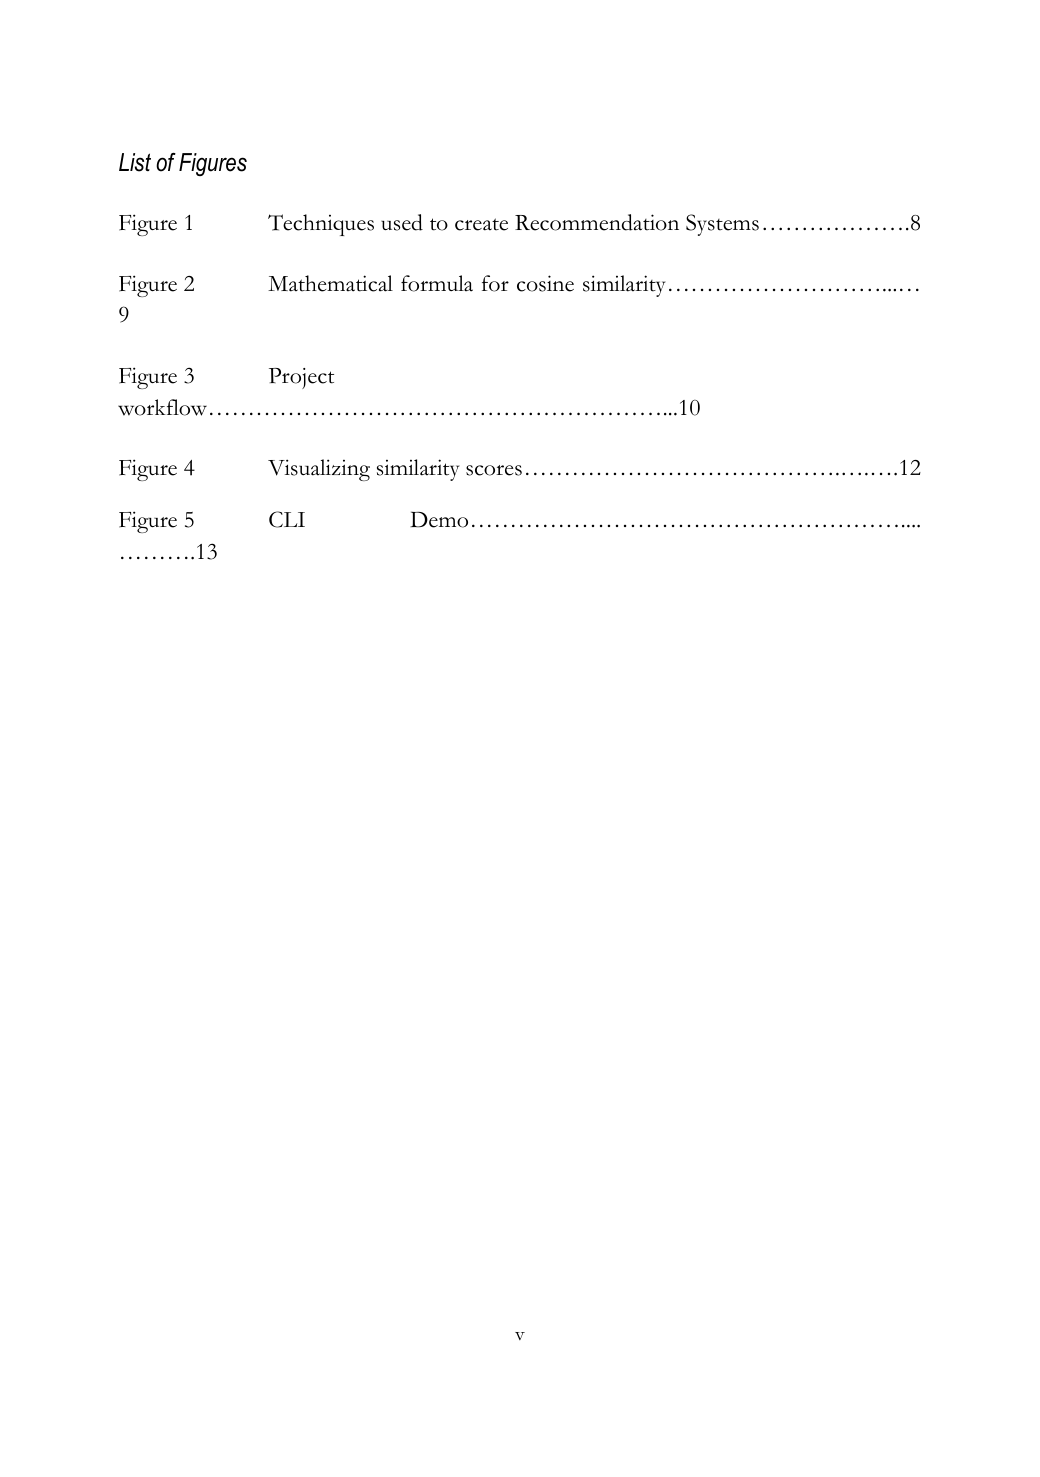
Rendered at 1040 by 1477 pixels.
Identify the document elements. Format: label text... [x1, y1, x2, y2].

text Figure 3 Project workflow…………………………………………………...10 [118, 359, 921, 421]
text Figure 2 Mathematical formula for cosine similarity………………………...…9 [118, 267, 921, 329]
text Figure 5 CLI Demo………………………………………………....……….13 [118, 503, 921, 566]
text Figure 4 Visualizing similarity scores………………………………….….….12 [118, 451, 921, 482]
text Figure 1 Techniques used to create Recommendation Systems……………….8 [118, 206, 921, 237]
list List of Figures [118, 148, 847, 176]
